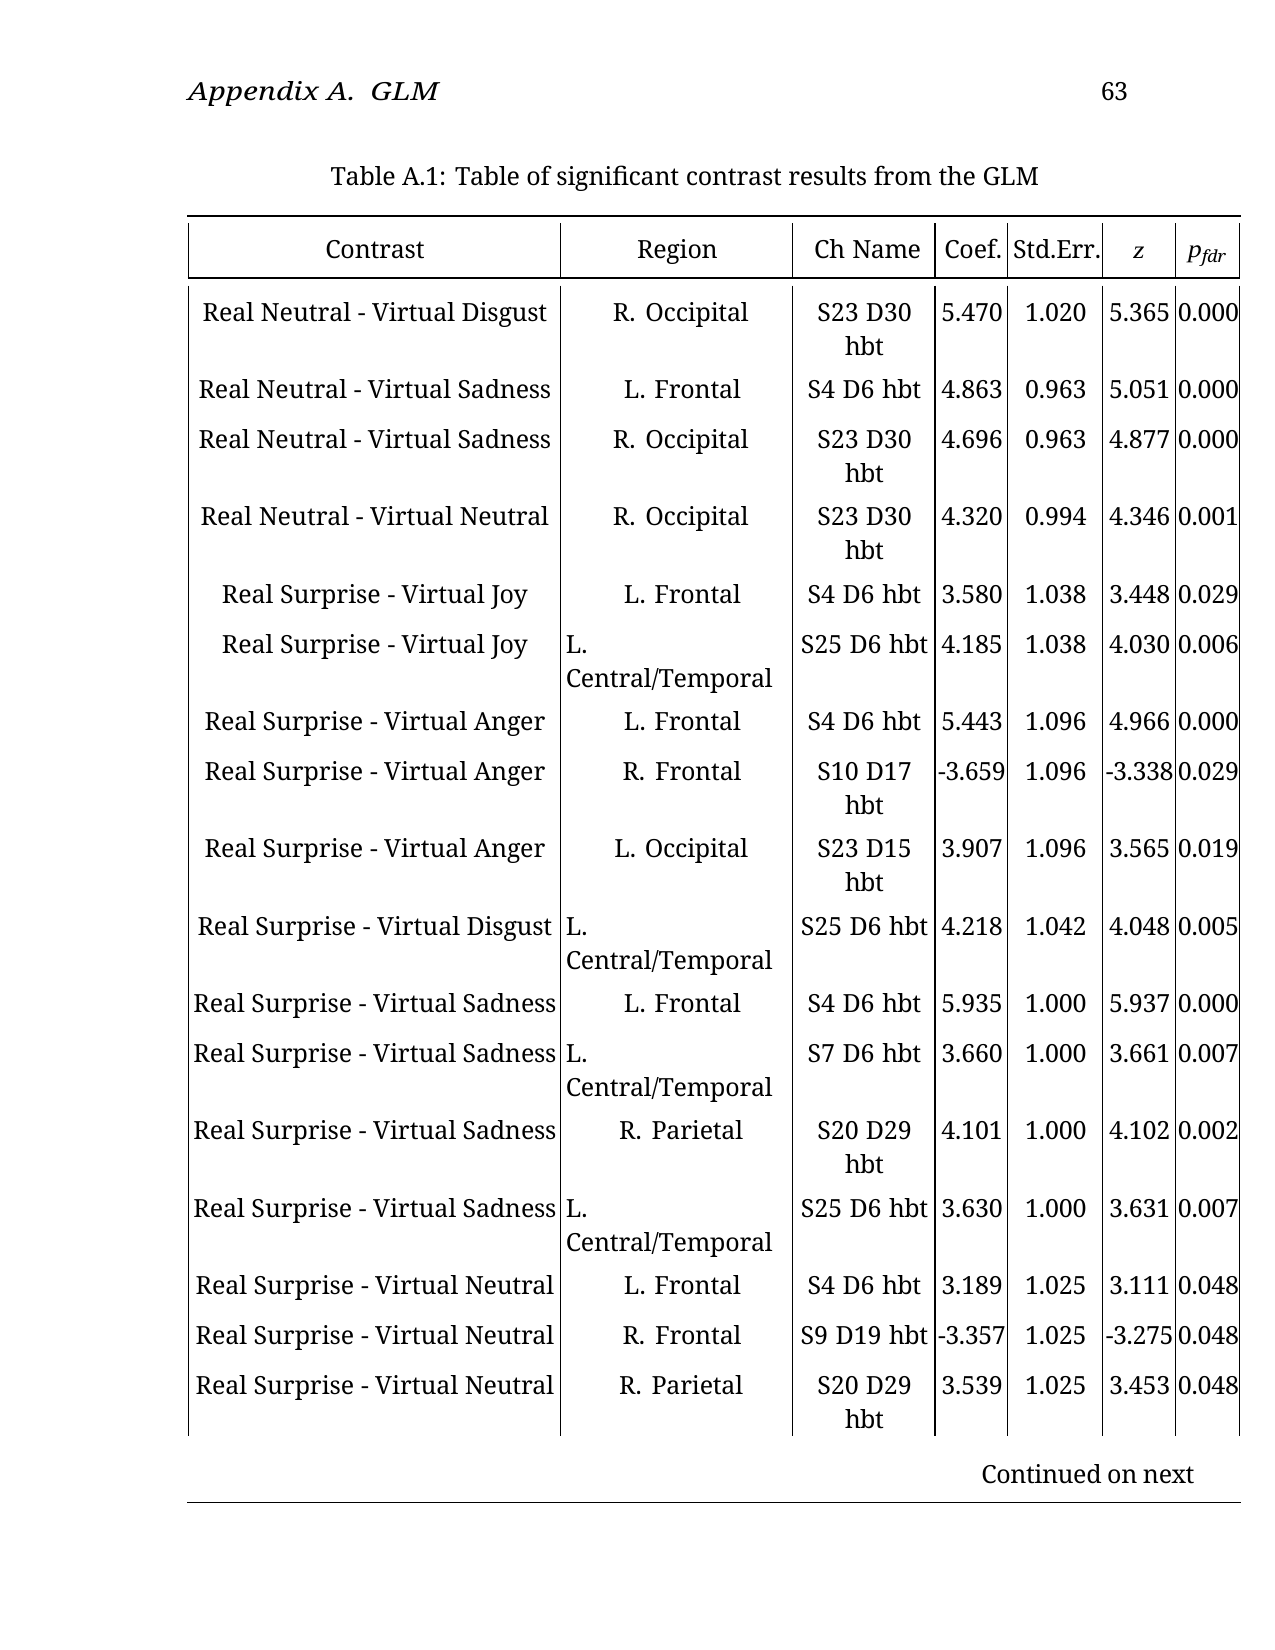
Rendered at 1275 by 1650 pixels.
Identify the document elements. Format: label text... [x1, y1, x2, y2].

table_cell R. Occipital [561, 412, 792, 490]
table_cell 3.189 [936, 1259, 1007, 1308]
table_cell R. Parietal [561, 1358, 792, 1436]
table_cell Real Surprise - Virtual Sadness [189, 1104, 560, 1181]
table_header Region [561, 223, 792, 277]
table_cell 3.580 [936, 567, 1007, 617]
table_cell S23 D30 hbt [793, 490, 934, 567]
table_header S23 D30 hbt [793, 286, 934, 362]
table_cell 3.630 [936, 1181, 1007, 1258]
table_cell L. Frontal [561, 694, 792, 744]
table_cell 0.029 [1176, 744, 1239, 822]
table_cell L. Frontal [561, 567, 792, 617]
table_cell L. Frontal [561, 363, 792, 412]
table_header R. Occipital [561, 286, 792, 362]
table_cell Real Neutral - Virtual Neutral [189, 490, 560, 567]
table_cell S4 D6 hbt [793, 1259, 934, 1308]
table_cell S4 D6 hbt [793, 363, 934, 412]
table_header Ch Name [793, 223, 934, 277]
table_cell 5.937 [1103, 976, 1175, 1026]
table_cell 4.863 [936, 363, 1007, 412]
table_cell 0.048 [1176, 1358, 1239, 1436]
table_cell -3.275 [1103, 1309, 1175, 1358]
table_cell 0.019 [1176, 822, 1239, 899]
table_cell 5.935 [936, 976, 1007, 1026]
table_cell S10 D17 hbt [793, 744, 934, 822]
table_header Coef. [936, 223, 1007, 277]
table_cell 3.111 [1103, 1259, 1175, 1308]
table_cell S4 D6 hbt [793, 694, 934, 744]
table_cell -3.338 [1103, 744, 1175, 822]
table_cell 3.448 [1103, 567, 1175, 617]
table_cell 1.000 [1008, 976, 1102, 1026]
table_cell 4.320 [936, 490, 1007, 567]
table_cell R. Parietal [561, 1104, 792, 1181]
table_cell S4 D6 hbt [793, 567, 934, 617]
table_cell 4.877 [1103, 412, 1175, 490]
table_cell 1.042 [1008, 899, 1102, 976]
table_cell 0.048 [1176, 1309, 1239, 1358]
table_cell 4.218 [936, 899, 1007, 976]
table_cell Real Surprise - Virtual Anger [189, 822, 560, 899]
table_cell S20 D29 hbt [793, 1104, 934, 1181]
table_cell R. Occipital [561, 490, 792, 567]
table_cell 0.029 [1176, 567, 1239, 617]
table_cell 0.963 [1008, 412, 1102, 490]
table_cell 3.565 [1103, 822, 1175, 899]
table_cell 0.000 [1176, 694, 1239, 744]
table_cell -3.357 [936, 1309, 1007, 1358]
table_cell 0.048 [1176, 1259, 1239, 1308]
table_cell S23 D30 hbt [793, 412, 934, 490]
table_cell 0.002 [1176, 1104, 1239, 1181]
table_cell 4.696 [936, 412, 1007, 490]
table_cell L. Central/Temporal [561, 1026, 792, 1104]
table_cell S7 D6 hbt [793, 1026, 934, 1104]
table_cell L. Central/Temporal [561, 1181, 792, 1258]
table_cell 1.038 [1008, 617, 1102, 694]
table_cell 4.102 [1103, 1104, 1175, 1181]
table_cell Real Surprise - Virtual Neutral [189, 1259, 560, 1308]
table_cell -3.659 [936, 744, 1007, 822]
table_cell 0.001 [1176, 490, 1239, 567]
table_cell 0.005 [1176, 899, 1239, 976]
table_cell S4 D6 hbt [793, 976, 934, 1026]
table_header Real Neutral - Virtual Disgust [189, 286, 560, 362]
table_cell 0.007 [1176, 1026, 1239, 1104]
table_cell 3.631 [1103, 1181, 1175, 1258]
table_header Std.Err. [1008, 223, 1102, 277]
table_header pfdr [1176, 223, 1239, 277]
table_cell Real Surprise - Virtual Joy [189, 567, 560, 617]
table_cell Real Surprise - Virtual Joy [189, 617, 560, 694]
table_cell 3.453 [1103, 1358, 1175, 1436]
table_cell Real Surprise - Virtual Sadness [189, 1026, 560, 1104]
table_cell L. Central/Temporal [561, 617, 792, 694]
table_cell Real Surprise - Virtual Neutral [189, 1309, 560, 1358]
table_header Contrast [189, 223, 560, 277]
table_header z [1103, 223, 1175, 277]
table_cell 4.346 [1103, 490, 1175, 567]
table_cell 5.051 [1103, 363, 1175, 412]
table_cell L. Frontal [561, 976, 792, 1026]
table_cell 0.007 [1176, 1181, 1239, 1258]
table_cell 1.025 [1008, 1309, 1102, 1358]
table_cell 1.025 [1008, 1259, 1102, 1308]
table_cell 4.101 [936, 1104, 1007, 1181]
table_cell 4.966 [1103, 694, 1175, 744]
table_cell R. Frontal [561, 744, 792, 822]
table_cell 1.096 [1008, 744, 1102, 822]
table_cell 1.000 [1008, 1026, 1102, 1104]
table_cell Real Surprise - Virtual Anger [189, 744, 560, 822]
table_header 1.020 [1008, 286, 1102, 362]
table_cell 1.038 [1008, 567, 1102, 617]
table_cell Real Surprise - Virtual Sadness [189, 1181, 560, 1258]
table_cell R. Frontal [561, 1309, 792, 1358]
table_cell 3.661 [1103, 1026, 1175, 1104]
table_cell 3.660 [936, 1026, 1007, 1104]
table_cell 0.006 [1176, 617, 1239, 694]
table_cell 4.185 [936, 617, 1007, 694]
table_cell 3.539 [936, 1358, 1007, 1436]
table_cell L. Occipital [561, 822, 792, 899]
table_cell S20 D29 hbt [793, 1358, 934, 1436]
table_cell 1.025 [1008, 1358, 1102, 1436]
table_cell 0.963 [1008, 363, 1102, 412]
table_cell 4.048 [1103, 899, 1175, 976]
table_cell S25 D6 hbt [793, 617, 934, 694]
table_cell S25 D6 hbt [793, 1181, 934, 1258]
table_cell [189, 1358, 560, 1436]
table_cell 4.030 [1103, 617, 1175, 694]
table_cell 3.907 [936, 822, 1007, 899]
table_cell 5.443 [936, 694, 1007, 744]
table_cell 0.000 [1176, 363, 1239, 412]
table_header 5.470 [936, 286, 1007, 362]
table_header 0.000 [1176, 286, 1239, 362]
table_cell Real Neutral - Virtual Sadness [189, 412, 560, 490]
table_cell L. Central/Temporal [561, 899, 792, 976]
table_cell 0.994 [1008, 490, 1102, 567]
table_cell Real Neutral - Virtual Sadness [189, 363, 560, 412]
table_cell Real Surprise - Virtual Anger [189, 694, 560, 744]
table_header 5.365 [1103, 286, 1175, 362]
table_cell Real Surprise - Virtual Sadness [189, 976, 560, 1026]
table_cell 1.000 [1008, 1181, 1102, 1258]
table_cell Real Surprise - Virtual Disgust [189, 899, 560, 976]
table_cell S23 D15 hbt [793, 822, 934, 899]
table_cell 1.096 [1008, 822, 1102, 899]
table_cell S9 D19 hbt [793, 1309, 934, 1358]
table_cell 0.000 [1176, 412, 1239, 490]
table_cell 0.000 [1176, 976, 1239, 1026]
table_cell 1.096 [1008, 694, 1102, 744]
table_cell 1.000 [1008, 1104, 1102, 1181]
table_cell L. Frontal [561, 1259, 792, 1308]
table_cell S25 D6 hbt [793, 899, 934, 976]
